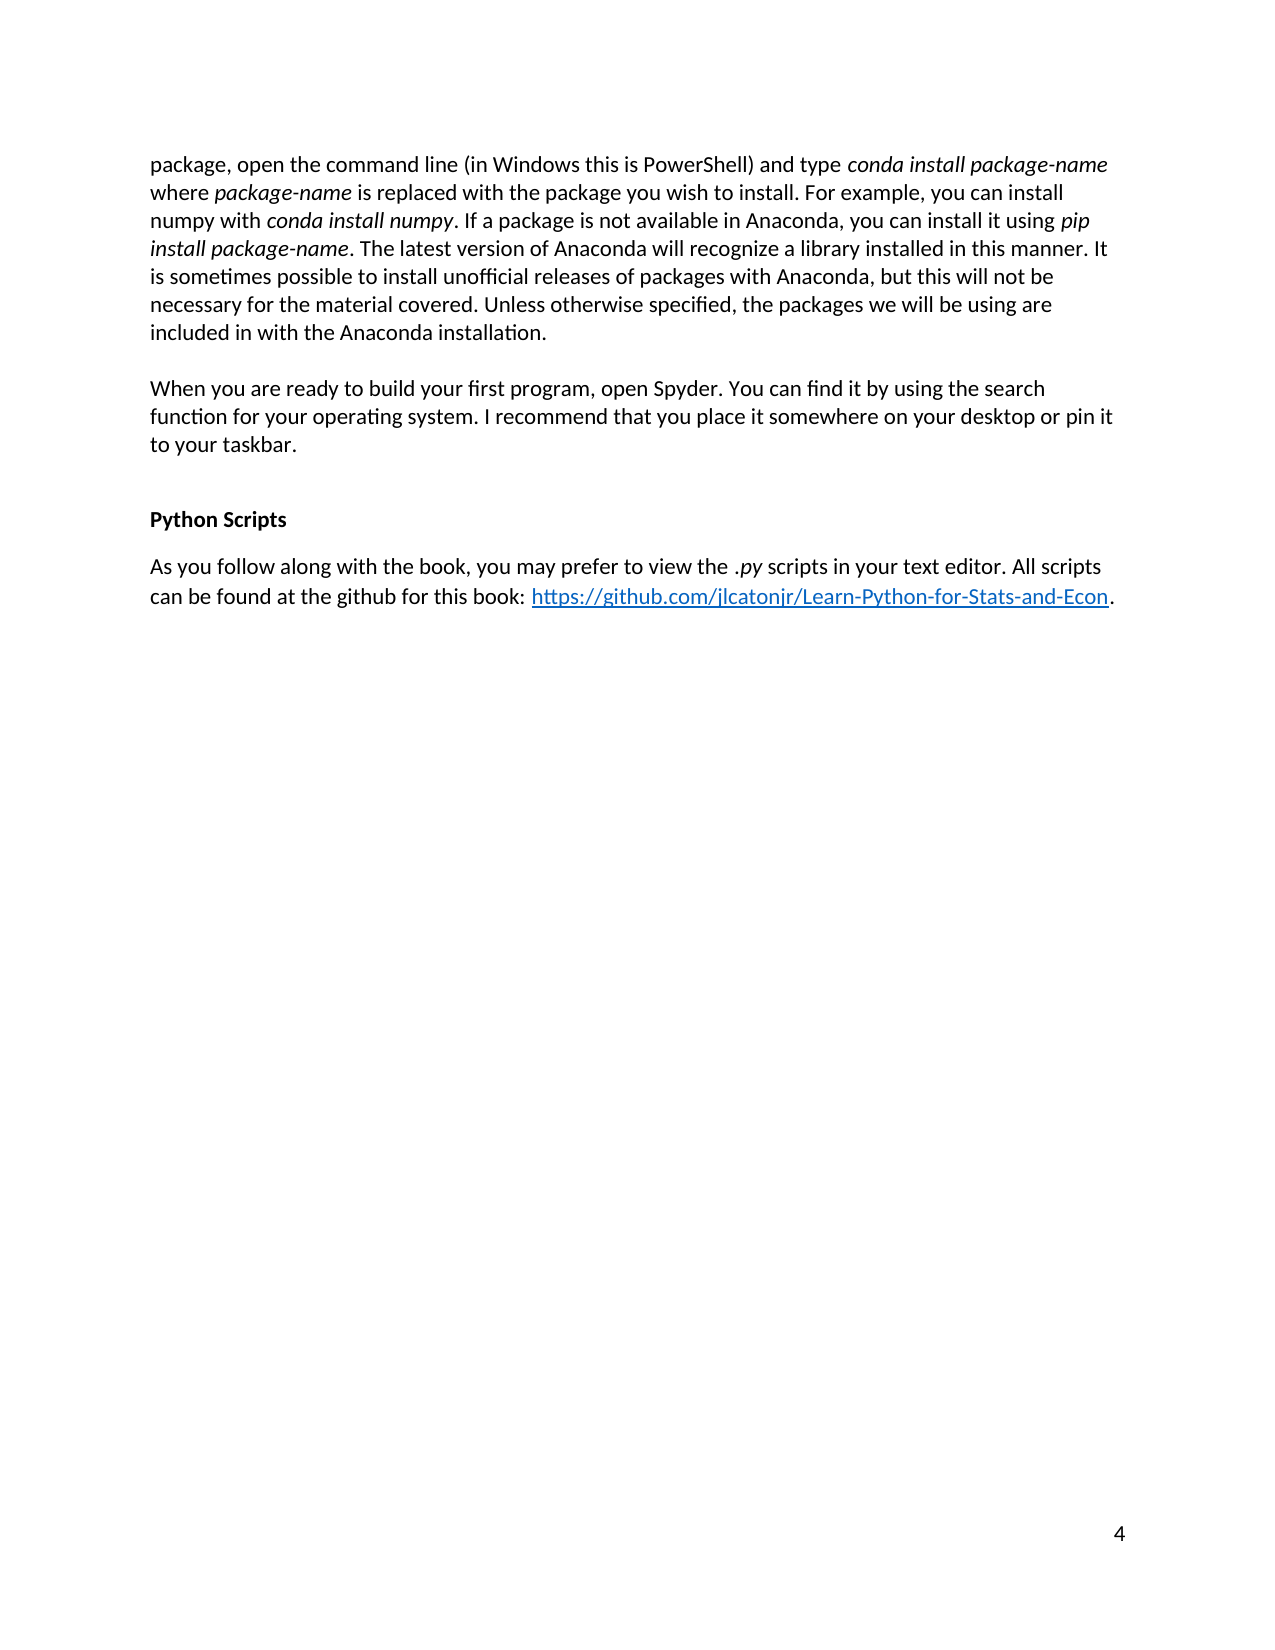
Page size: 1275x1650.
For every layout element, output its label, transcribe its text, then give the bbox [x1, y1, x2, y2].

text Python Scripts [150, 505, 1125, 533]
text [150, 150, 1125, 346]
text As you follow along with the book, you may prefer to view the .py scripts in your text editor. All scripts can be found at the github for this book: https://github.com/jlcatonjr/Learn-Python-for-Stats-and-Econ. [150, 552, 1125, 610]
text When you are ready to build your first program, open Spyder. You can find it by using the search function for your operating system. I recommend that you place it somewhere on your desktop or pin it to your taskbar. [150, 374, 1125, 458]
